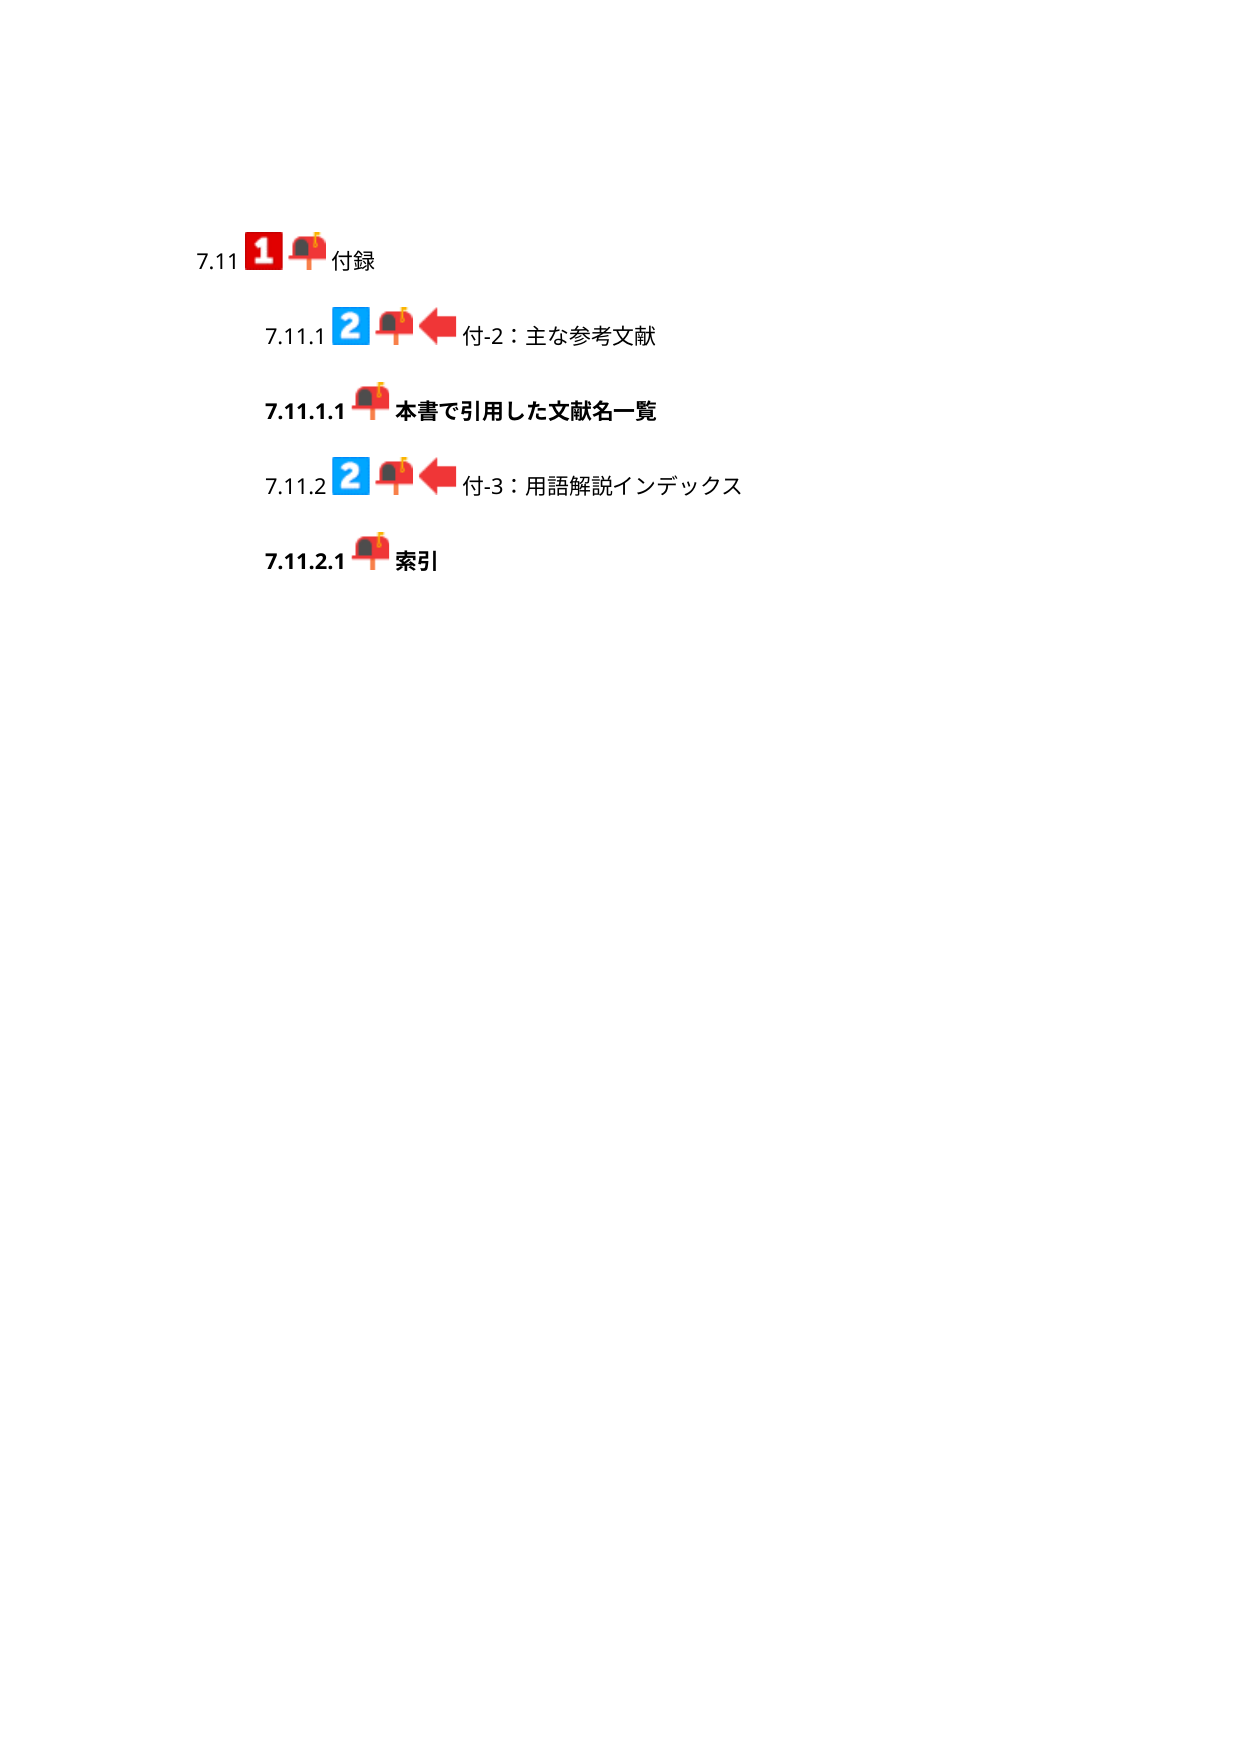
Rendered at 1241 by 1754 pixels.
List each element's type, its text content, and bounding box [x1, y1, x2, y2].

picture [332, 457, 370, 495]
text 索引 [265, 517, 1063, 592]
picture [351, 532, 390, 570]
picture [418, 307, 457, 345]
picture [332, 307, 370, 345]
text 本書で引用した文献名一覧 [265, 367, 1063, 442]
picture [351, 382, 390, 420]
picture [245, 232, 283, 270]
picture [375, 457, 413, 495]
text 付-3：用語解説インデックス [265, 442, 1063, 517]
picture [375, 307, 413, 345]
picture [418, 457, 457, 495]
picture [288, 232, 326, 270]
text 付-2：主な参考文献 [265, 292, 1063, 367]
text 付録 [196, 217, 1063, 292]
